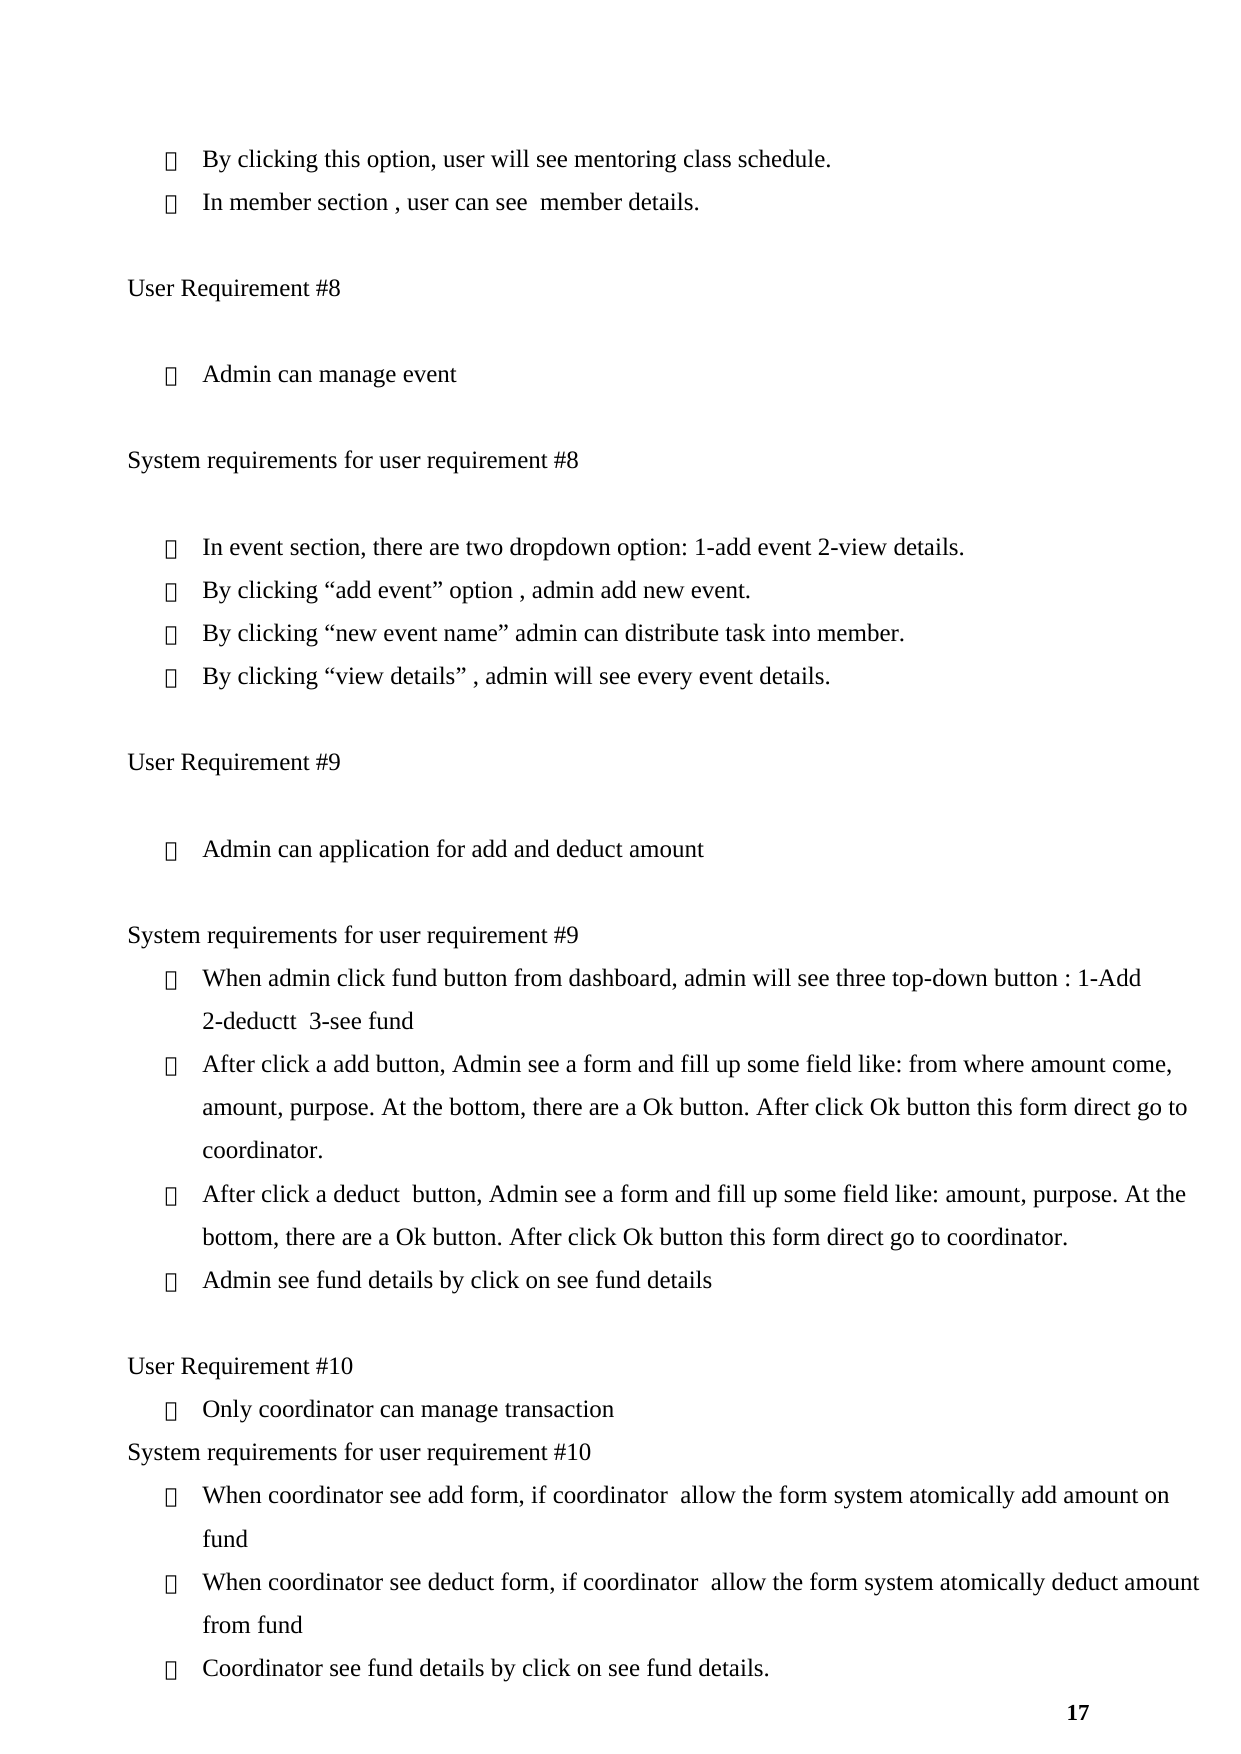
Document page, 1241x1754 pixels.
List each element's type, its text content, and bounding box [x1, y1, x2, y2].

list When coordinator see deduct form, if coordinator allow the form system atomically deduct amount from fund [164, 1567, 1209, 1639]
list When coordinator see add form, if coordinator allow the form system atomically add amount on fund [164, 1481, 1209, 1552]
text User Requirement #10 [127, 1351, 1209, 1380]
list By clicking this option, user will see mentoring class schedule. [164, 144, 1209, 172]
text User Requirement #9 [127, 747, 1209, 776]
list By clicking “add event” option , admin add new event. [164, 575, 1209, 604]
text User Requirement #8 [127, 273, 1209, 302]
list Admin see fund details by click on see fund details [164, 1265, 1209, 1294]
list After click a add button, Admin see a form and fill up some field like: from where amount come, amount, purpose. At the bottom, there are a Ok button. After click Ok button this form direct go to coordinator. [164, 1049, 1209, 1164]
list By clicking “view details” , admin will see every event details. [164, 661, 1209, 690]
text System requirements for user requirement #9 [127, 920, 1209, 949]
list By clicking “new event name” admin can distribute task into member. [164, 618, 1209, 647]
list Coordinator see fund details by click on see fund details. [164, 1653, 1209, 1682]
list In member section , user can see member details. [164, 187, 1209, 216]
list Only coordinator can manage transaction [164, 1394, 1209, 1423]
list When admin click fund button from dashboard, admin will see three top-down button : 1-Add 2-deductt 3-see fund [164, 963, 1209, 1035]
list After click a deduct button, Admin see a form and fill up some field like: amount, purpose. At the bottom, there are a Ok button. After click Ok button this form direct go to coordinator. [164, 1179, 1209, 1251]
text System requirements for user requirement #8 [127, 446, 1209, 474]
list Admin can application for add and deduct amount [164, 834, 1209, 862]
list In event section, there are two dropdown option: 1-add event 2-view details. [164, 532, 1209, 561]
text System requirements for user requirement #10 [127, 1437, 1209, 1466]
list Admin can manage event [164, 359, 1209, 388]
